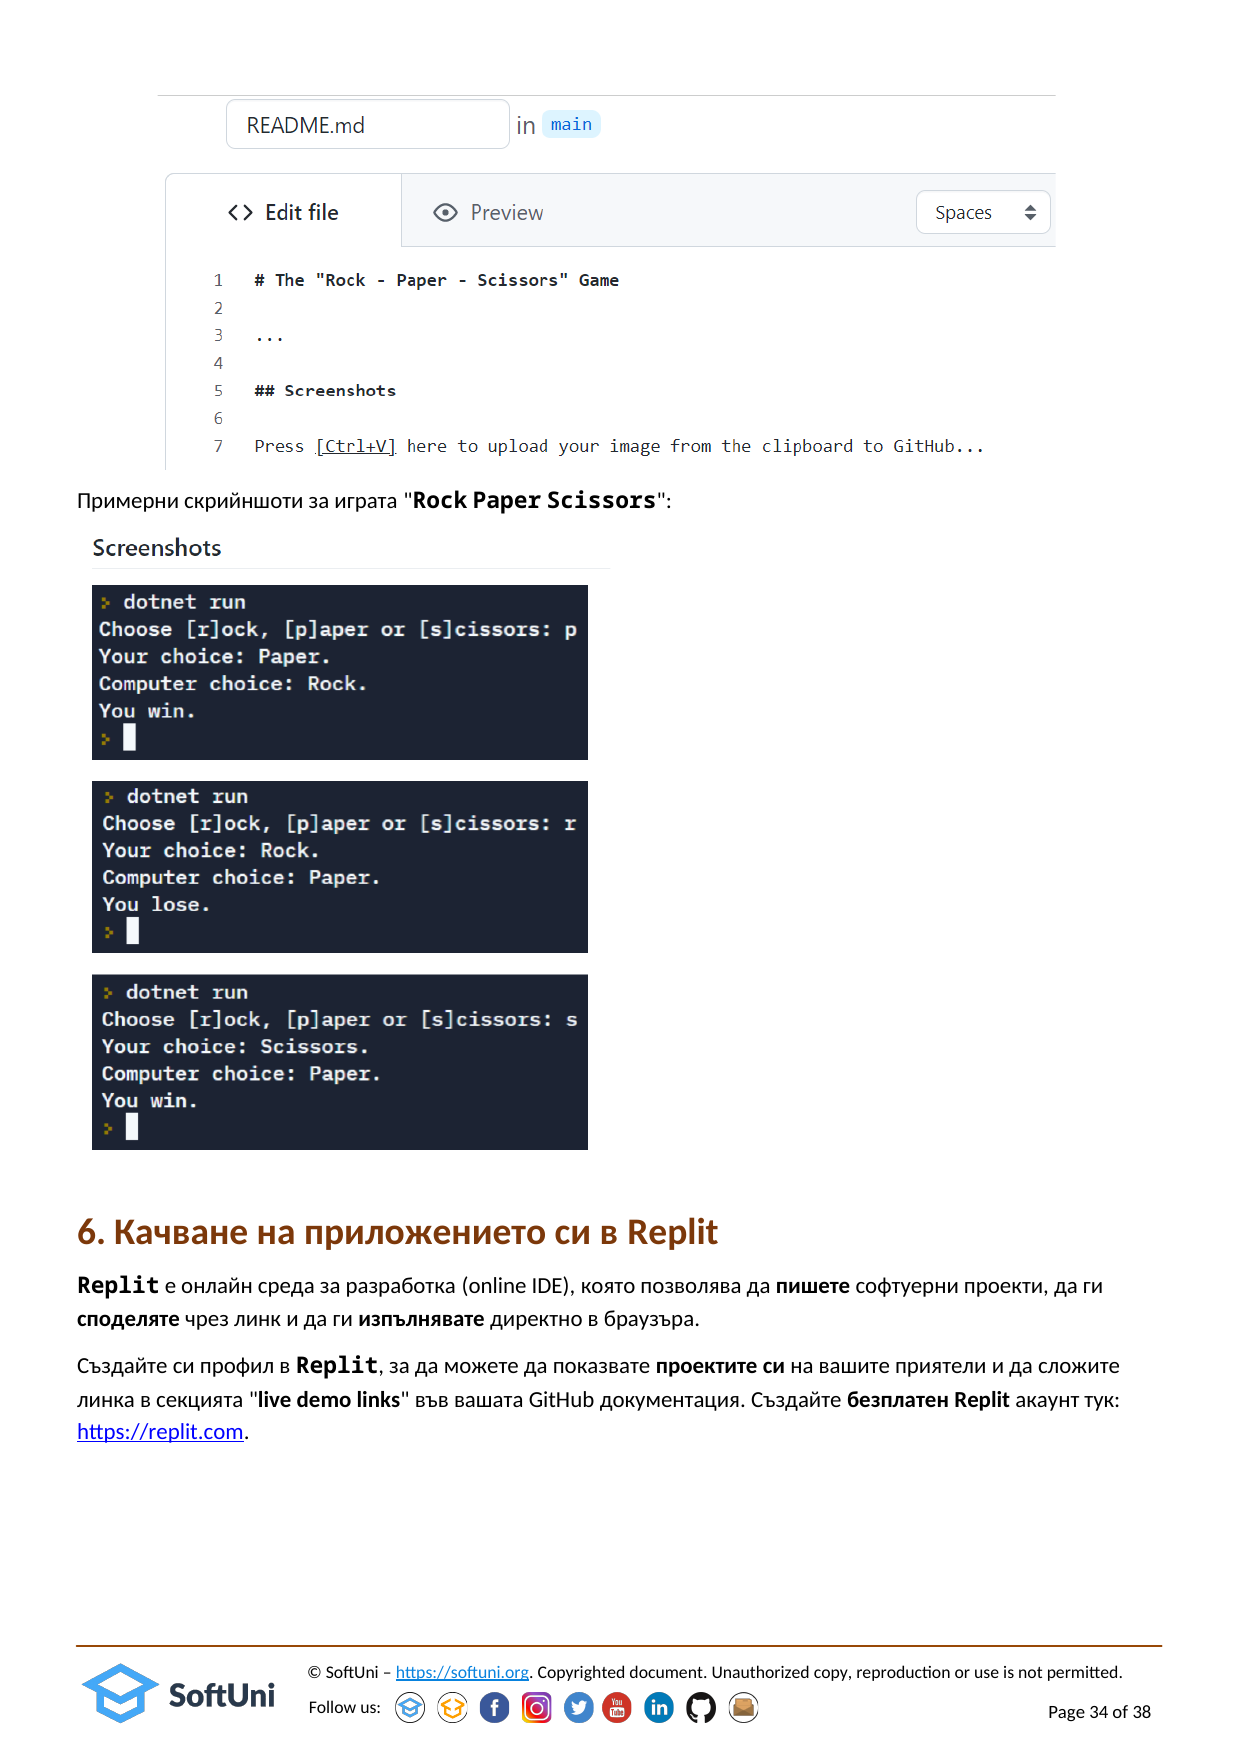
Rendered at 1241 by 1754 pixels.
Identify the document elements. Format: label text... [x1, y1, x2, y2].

picture [479, 1692, 510, 1723]
picture [76, 530, 611, 1165]
subtitle Качване на приложението си в Replit [77, 1208, 1163, 1254]
picture [395, 1692, 425, 1723]
text Създайте си профил в Replit, за да можете да показвате проектите си на вашите приятели и да сложите линка в секцията "live demo links" във вашата GitHub документация. Създайте безплатен Replit акаунт тук: https://replit.com. [77, 1349, 1163, 1445]
picture [522, 1692, 552, 1723]
picture [686, 1692, 716, 1723]
picture [564, 1692, 594, 1723]
text Replit e онлайн среда за разработка (online IDE), която позволява да пишете софтуерни проекти, да ги споделяте чрез линк и да ги изпълнявате директно в браузъра. [77, 1269, 1163, 1333]
picture [644, 1692, 653, 1701]
picture [658, 1705, 667, 1714]
picture [665, 1692, 674, 1701]
picture [665, 1714, 674, 1723]
picture [644, 1714, 653, 1723]
text Примерни скрийншоти за играта "Rock Paper Scissors": [77, 484, 1163, 515]
picture [437, 1692, 468, 1723]
picture [728, 1692, 759, 1723]
picture [157, 95, 1056, 470]
picture [75, 1658, 281, 1729]
picture [602, 1692, 632, 1723]
